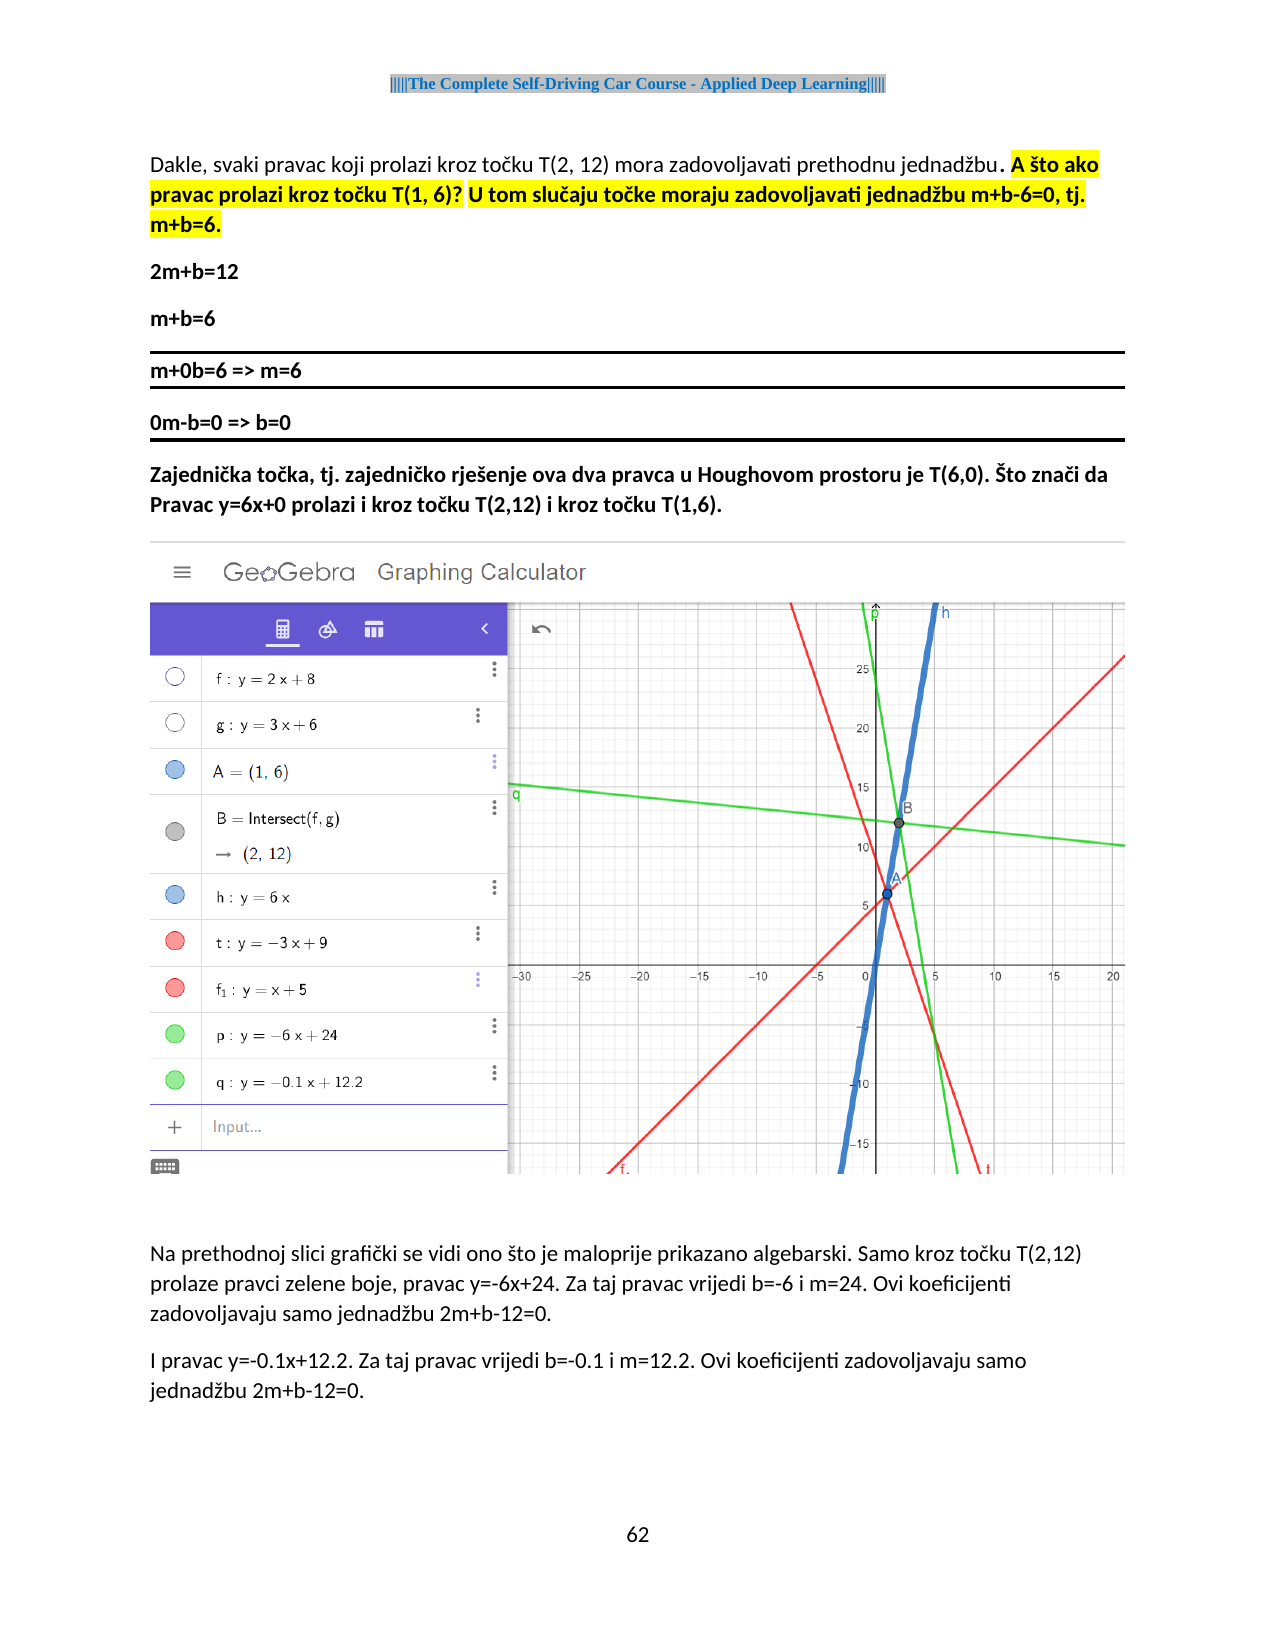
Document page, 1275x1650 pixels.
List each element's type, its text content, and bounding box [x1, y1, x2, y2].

text m+b=6 [150, 304, 1125, 332]
text 0m-b=0 => b=0 [150, 408, 1125, 438]
picture [150, 537, 1125, 1174]
text I pravac y=-0.1x+12.2. Za taj pravac vrijedi b=-0.1 i m=12.2. Ovi koeficijenti zadovoljavaju samo jednadžbu 2m+b-12=0. [150, 1346, 1125, 1404]
text Na prethodnoj slici grafički se vidi ono što je maloprije prikazano algebarski. Samo kroz točku T(2,12) prolaze pravci zelene boje, pravac y=-6x+24. Za taj pravac vrijedi b=-6 i m=24. Ovi koeficijenti zadovoljavaju samo jednadžbu 2m+b-12=0. [150, 1239, 1125, 1327]
text Dakle, svaki pravac koji prolazi kroz točku T(2, 12) mora zadovoljavati prethodnu jednadžbu. A što ako pravac prolazi kroz točku T(1, 6)? U tom slučaju točke moraju zadovoljavati jednadžbu m+b-6=0, tj. m+b=6. [150, 150, 1125, 238]
text 2m+b=12 [150, 257, 1125, 285]
text m+0b=6 => m=6 [150, 354, 1125, 386]
text Zajednička točka, tj. zajedničko rješenje ova dva pravca u Houghovom prostoru je T(6,0). Što znači da Pravac y=6x+0 prolazi i kroz točku T(2,12) i kroz točku T(1,6). [150, 460, 1125, 519]
